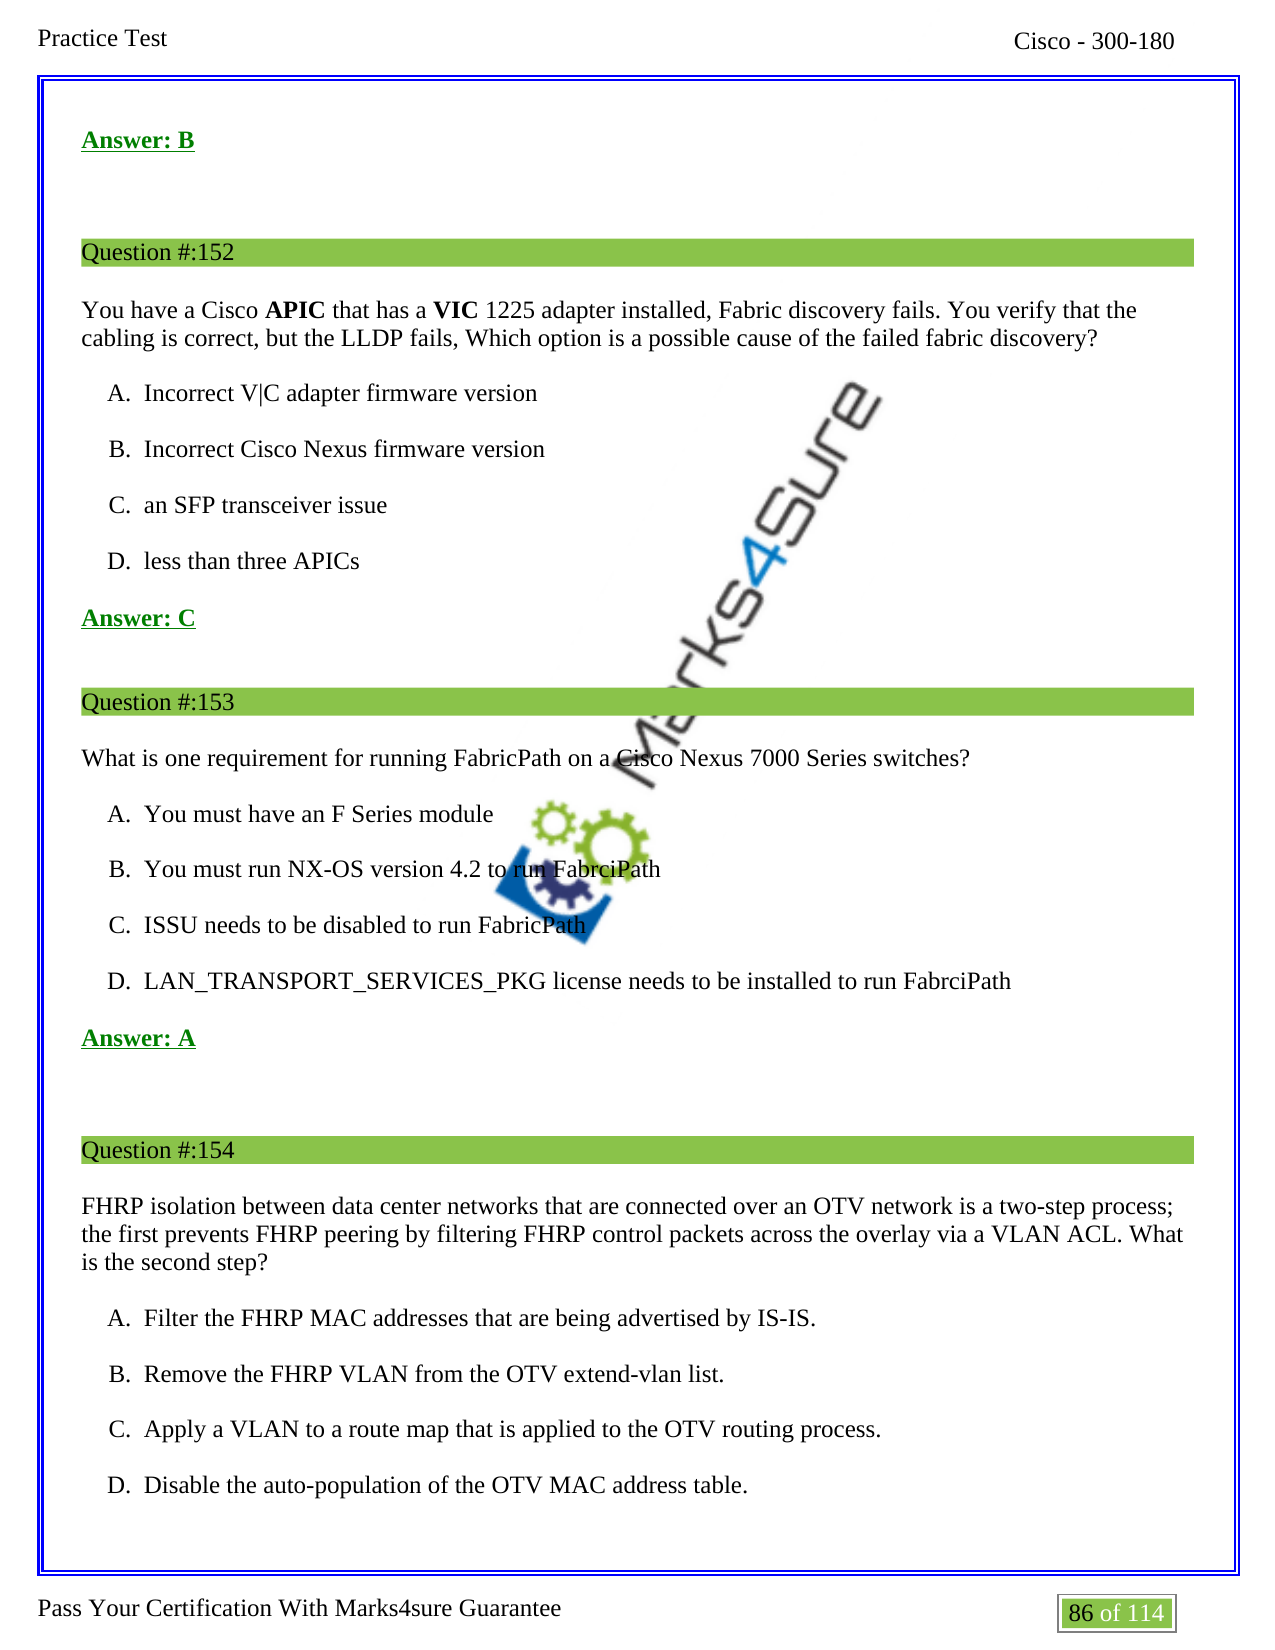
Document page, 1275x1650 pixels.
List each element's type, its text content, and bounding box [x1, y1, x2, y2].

text What is one requirement for running FabricPath on a Cisco Nexus 7000 Series switches? [81, 743, 1204, 772]
subtitle Answer: C [81, 603, 1204, 632]
list less than three APICs [107, 546, 1204, 575]
list Disable the auto-population of the OTV MAC address table. [107, 1470, 1204, 1499]
list Apply a VLAN to a route map that is applied to the OTV routing process. [108, 1414, 1204, 1443]
list Incorrect Cisco Nexus firmware version [108, 434, 1204, 463]
subtitle Answer: A [81, 1023, 1204, 1052]
list You must have an F Series module [107, 799, 1204, 827]
list Incorrect V|C adapter firmware version [107, 378, 1204, 407]
text Practice Test [37, 23, 167, 51]
text You have a Cisco APIC that has a VIC 1225 adapter installed, Fabric discovery fails. You verify that the cabling is correct, but the LLDP fails, Which option is a possible cause of the failed fabric discovery? [81, 296, 1188, 352]
list an SFP transceiver issue [108, 490, 1204, 519]
text FHRP isolation between data center networks that are connected over an OTV network is a two-step process; the first prevents FHRP peering by filtering FHRP control packets across the overlay via a VLAN ACL. What is the second step? [81, 1192, 1188, 1276]
list You must run NX-OS version 4.2 to run FabrciPath [108, 854, 1204, 883]
list ISSU needs to be disabled to run FabricPath [108, 910, 1204, 939]
list Remove the FHRP VLAN from the OTV extend-vlan list. [108, 1359, 1204, 1387]
text Cisco - 300-180 [1014, 26, 1204, 55]
picture [417, 81, 1224, 1026]
picture [417, 0, 1224, 75]
list Filter the FHRP MAC addresses that are being advertised by IS-IS. [107, 1303, 1204, 1332]
subtitle Answer: B [81, 126, 1204, 154]
list LAN_TRANSPORT_SERVICES_PKG license needs to be installed to run FabrciPath [107, 966, 1204, 995]
